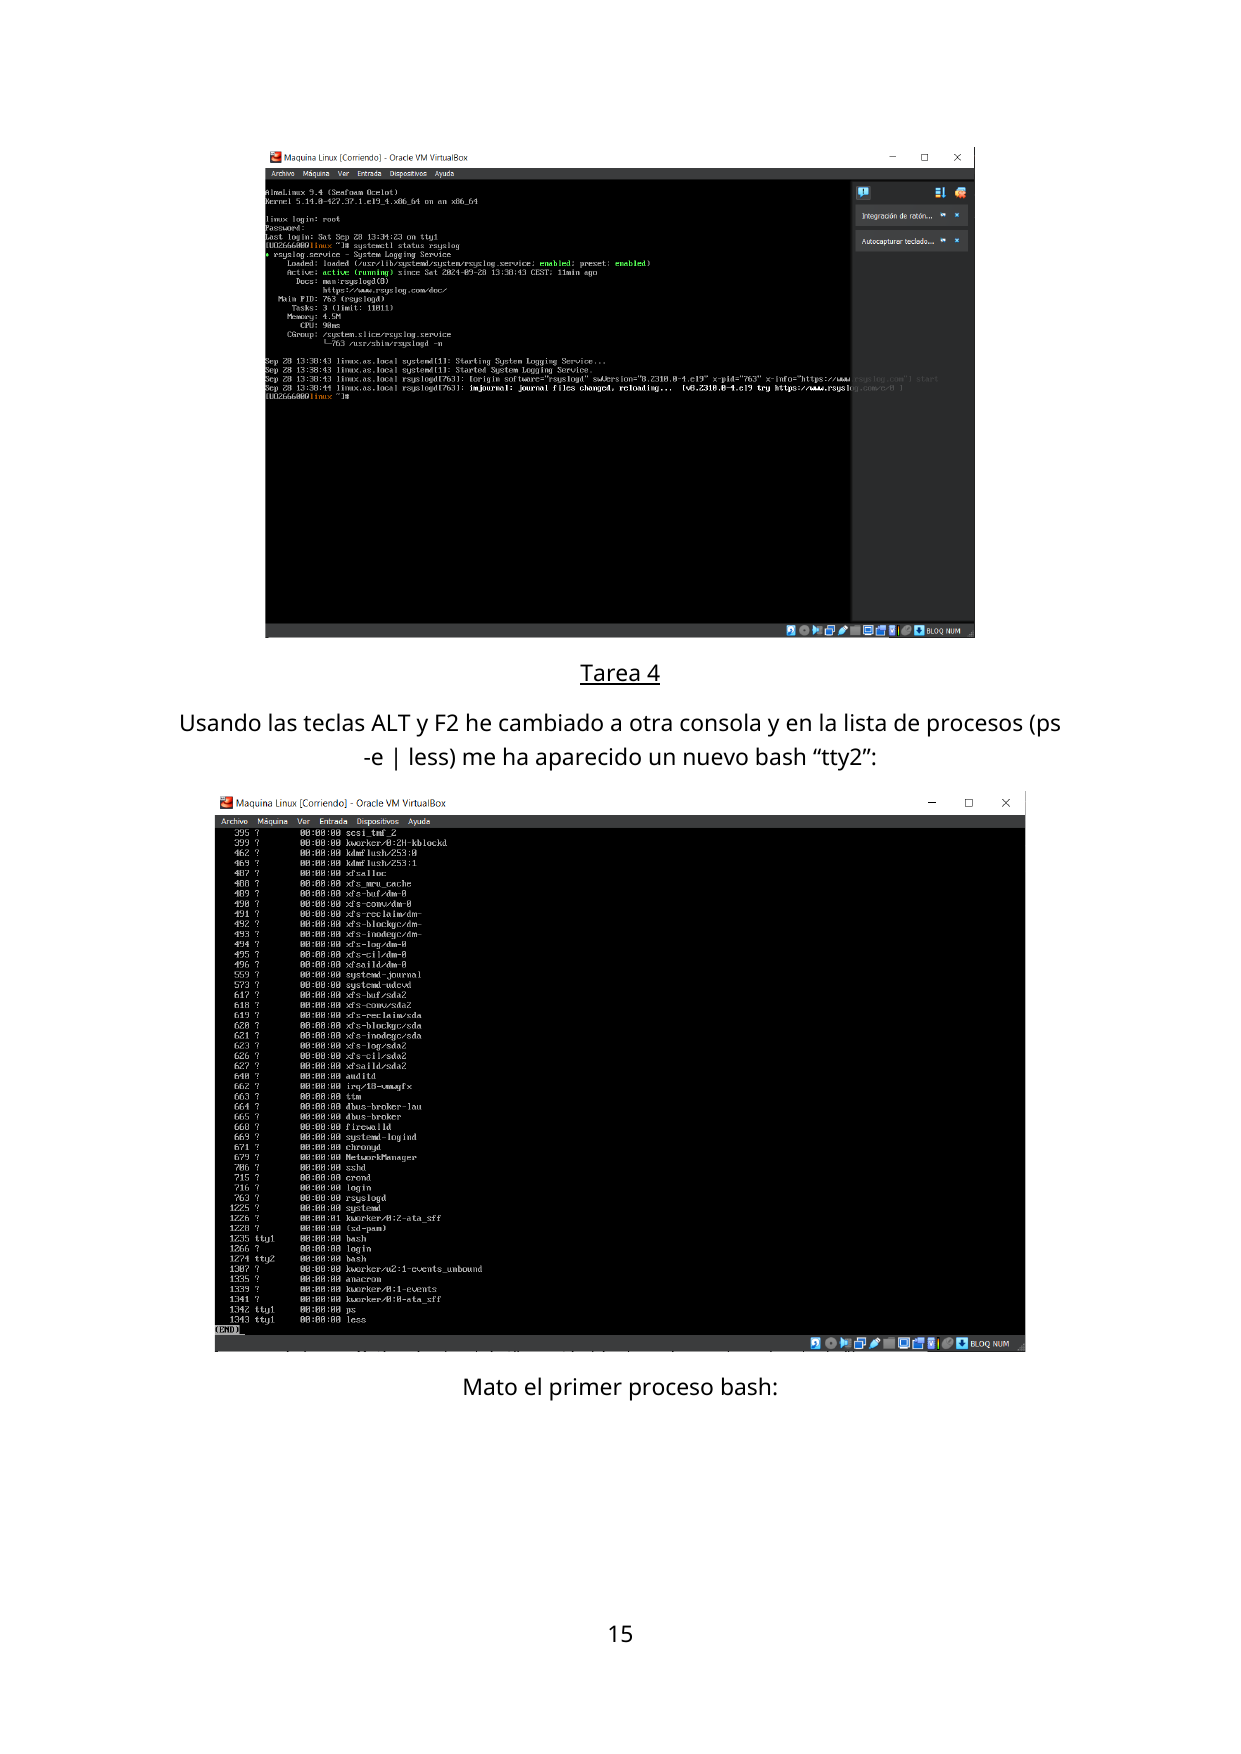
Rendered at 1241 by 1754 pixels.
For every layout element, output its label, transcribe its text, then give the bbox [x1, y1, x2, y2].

picture [214, 791, 1026, 1352]
text Mato el primer proceso bash: [177, 1371, 1063, 1402]
picture [265, 147, 975, 638]
text Tarea 4 [177, 657, 1063, 688]
text Usando las teclas ALT y F2 he cambiado a otra consola y en la lista de procesos (ps -e | less) me ha aparecido un nuevo bash “tty2”: [177, 707, 1063, 772]
